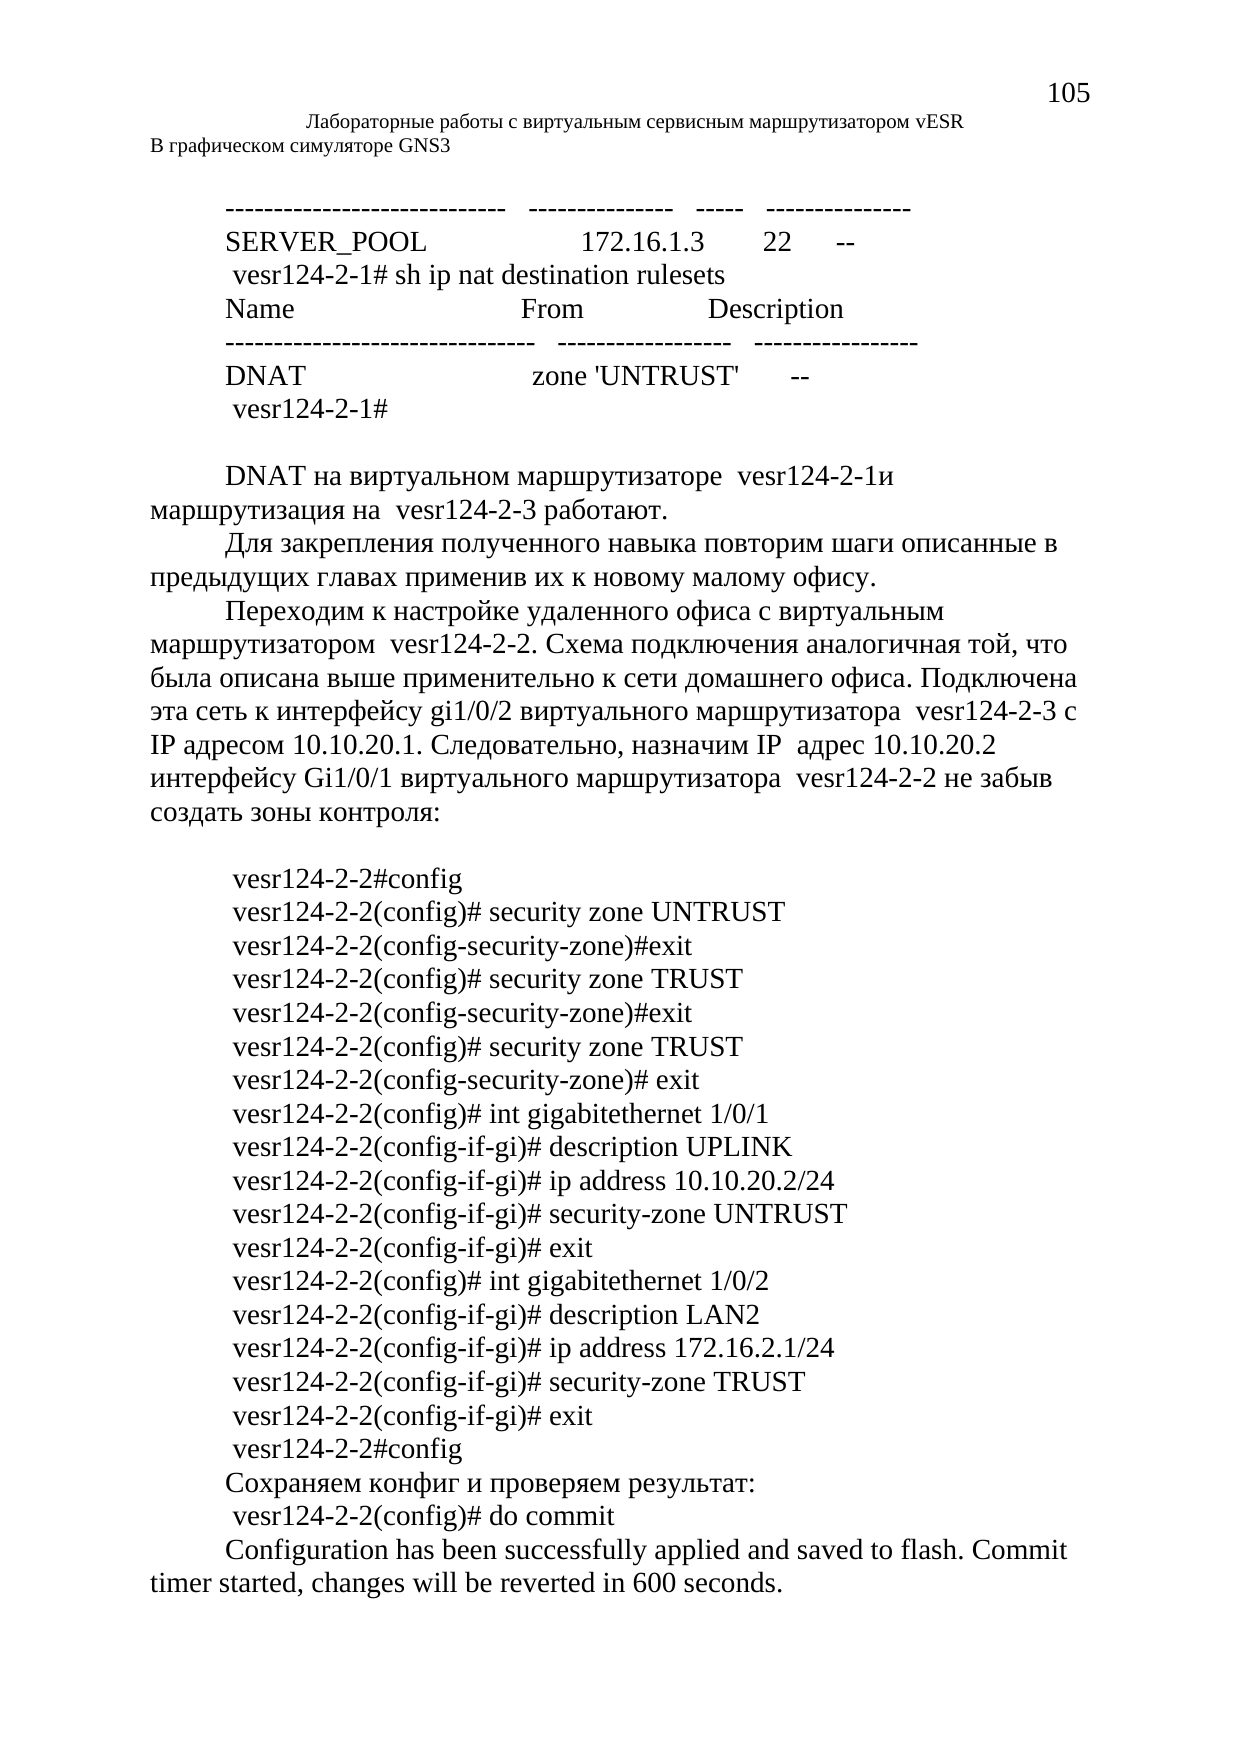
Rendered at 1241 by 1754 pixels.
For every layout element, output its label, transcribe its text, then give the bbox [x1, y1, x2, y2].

text vesr124-2-2(config-security-zone)# exit [150, 1062, 1090, 1096]
text vesr124-2-2(config-security-zone)#exit [150, 995, 1090, 1029]
text vesr124-2-2(config-if-gi)# description LAN2 [150, 1297, 1090, 1331]
text Configuration has been successfully applied and saved to flash. Commit timer started, changes will be reverted in 600 seconds. [150, 1532, 1090, 1599]
text vesr124-2-2(config-if-gi)# ip address 172.16.2.1/24 [150, 1331, 1090, 1364]
text vesr124-2-2(config-if-gi)# security-zone UNTRUST [150, 1196, 1090, 1230]
text vesr124-2-2(config-security-zone)#exit [150, 928, 1090, 962]
text Сохраняем конфиг и проверяем результат: [150, 1465, 1090, 1498]
text vesr124-2-2(config-if-gi)# description UPLINK [150, 1129, 1090, 1163]
text vesr124-2-2#config [150, 1431, 1090, 1465]
text SERVER_POOL 172.16.1.3 22 -- [150, 224, 1090, 257]
text vesr124-2-2(config)# int gigabitethernet 1/0/1 [150, 1096, 1090, 1129]
text vesr124-2-2(config-if-gi)# exit [150, 1398, 1090, 1431]
text Для закрепления полученного навыка повторим шаги описанные в предыдущих главах применив их к новому малому офису. [150, 526, 1090, 593]
text vesr124-2-2#config [150, 861, 1090, 894]
text vesr124-2-2(config)# security zone TRUST [150, 1029, 1090, 1062]
text vesr124-2-1# sh ip nat destination rulesets [150, 257, 1090, 291]
text DNAT zone 'UNTRUST' -- [150, 358, 1090, 391]
text vesr124-2-2(config)# security zone TRUST [150, 962, 1090, 995]
text vesr124-2-2(config)# security zone UNTRUST [150, 894, 1090, 928]
text vesr124-2-1# [150, 391, 1090, 425]
text -------------------------------- ------------------ ----------------- [150, 324, 1090, 358]
text vesr124-2-2(config)# int gigabitethernet 1/0/2 [150, 1263, 1090, 1297]
text Переходим к настройке удаленного офиса с виртуальным маршрутизатором vesr124-2-2. Схема подключения аналогичная той, что была описана выше применительно к сети домашнего офиса. Подключена эта сеть к интерфейсу gi1/0/2 виртуального маршрутизатора vesr124-2-3 с IP адресом 10.10.20.1. Следовательно, назначим IP адрес 10.10.20.2 интерфейсу Gi1/0/1 виртуального маршрутизатора vesr124-2-2 не забыв создать зоны контроля: [150, 593, 1090, 827]
text ----------------------------- --------------- ----- --------------- [150, 190, 1090, 224]
text vesr124-2-2(config-if-gi)# ip address 10.10.20.2/24 [150, 1163, 1090, 1196]
text vesr124-2-2(config-if-gi)# security-zone TRUST [150, 1364, 1090, 1398]
text vesr124-2-2(config)# do commit [150, 1498, 1090, 1532]
text vesr124-2-2(config-if-gi)# exit [150, 1230, 1090, 1263]
text Name From Description [150, 291, 1090, 324]
text DNAT на виртуальном маршрутизаторе vesr124-2-1и маршрутизация на vesr124-2-3 работают. [150, 458, 1090, 526]
